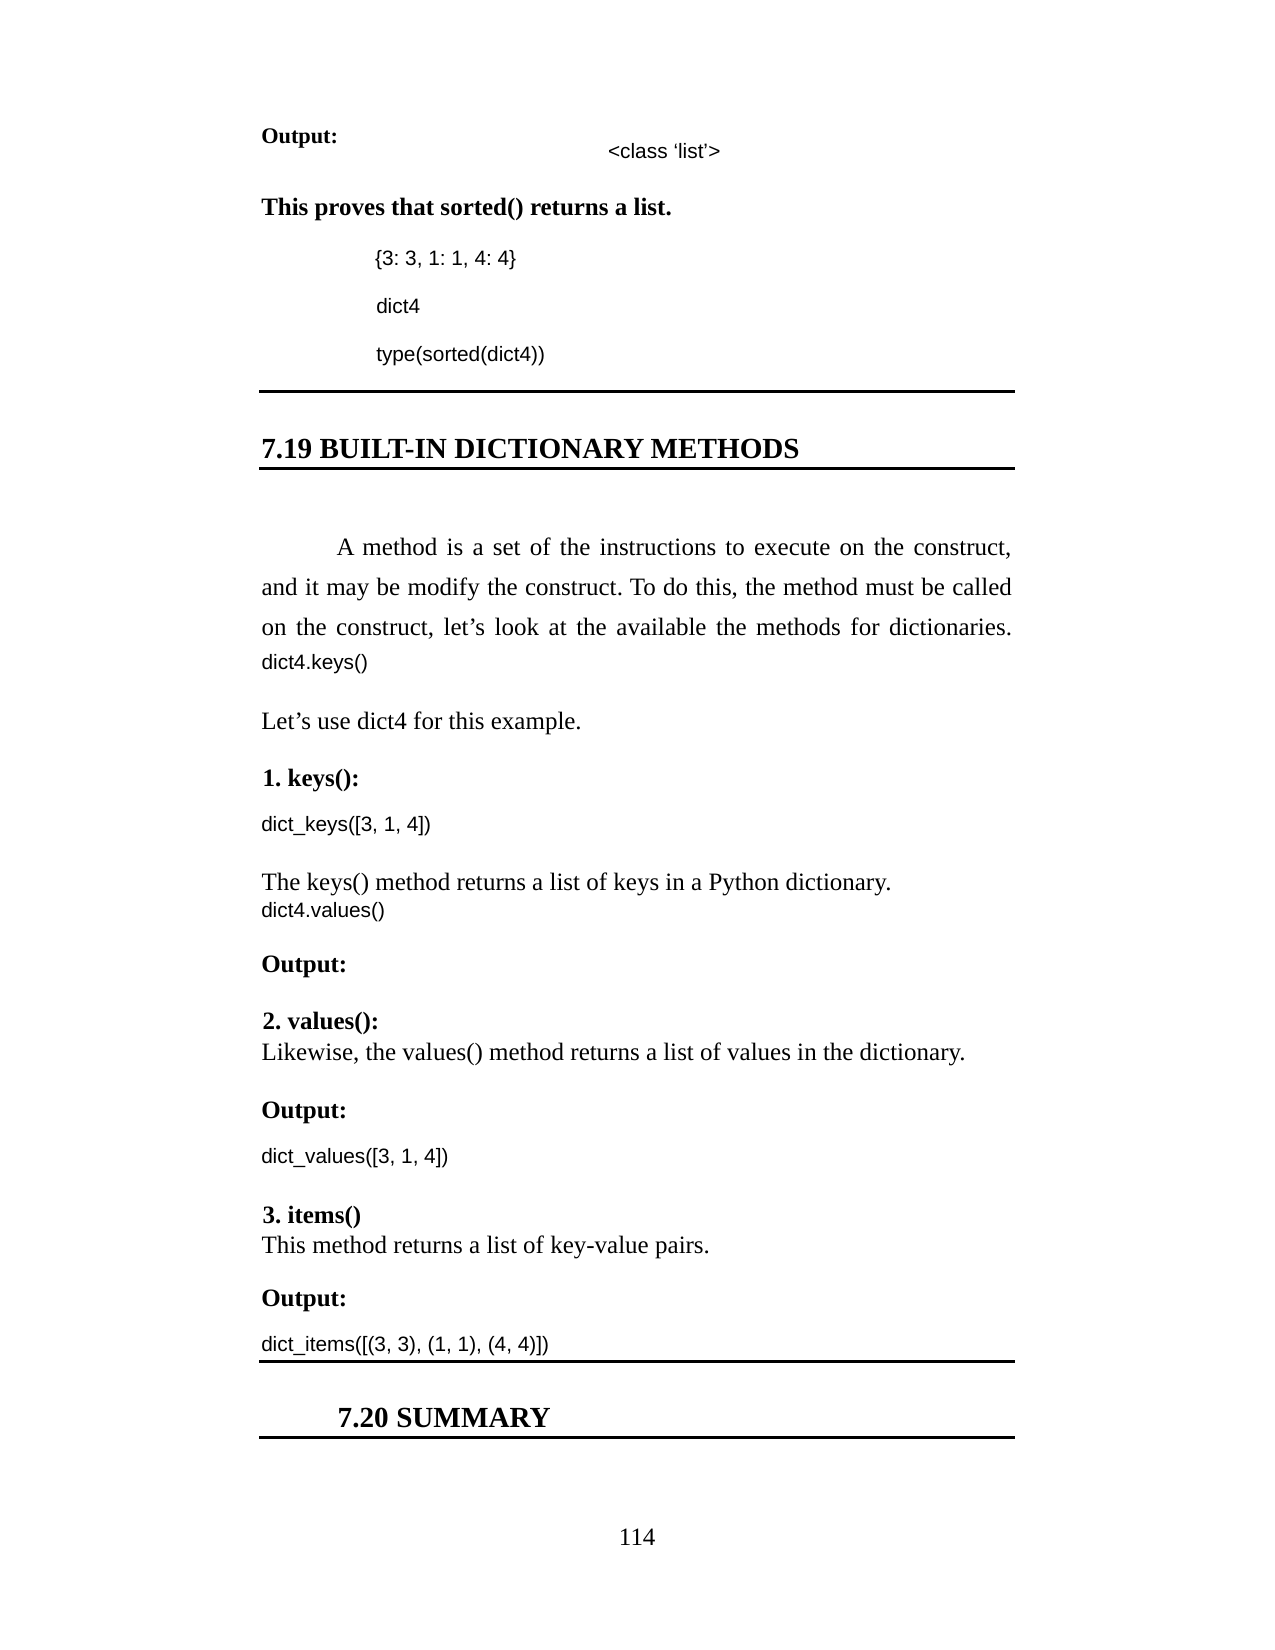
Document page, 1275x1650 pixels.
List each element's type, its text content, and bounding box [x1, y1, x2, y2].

list values(): [262, 1006, 1013, 1035]
text Output: [261, 1095, 1013, 1124]
list SUMMARY [337, 1400, 1013, 1434]
text dict4.values() [261, 898, 1013, 922]
list items() [262, 1200, 1013, 1229]
text A method is a set of the instructions to execute on the construct, and it may be modify the construct. To do this, the method must be called on the construct, let’s look at the available the methods for dictionaries. dict4.keys() [261, 532, 1013, 674]
text dict_values([3, 1, 4]) [261, 1143, 1013, 1167]
text Output: <class ‘list’> [261, 123, 1013, 167]
text 7.19 BUILT-IN DICTIONARY METHODS [261, 431, 1013, 464]
text dict_keys([3, 1, 4]) [261, 812, 1013, 836]
text Likewise, the values() method returns a list of values in the dictionary. [261, 1037, 1013, 1066]
text dict_items([(3, 3), (1, 1), (4, 4)]) [261, 1331, 1013, 1355]
text This proves that sorted() returns a list. [261, 192, 1013, 221]
list keys(): [262, 763, 1013, 792]
text This method returns a list of key-value pairs. [261, 1231, 1013, 1259]
text The keys() method returns a list of keys in a Python dictionary. [261, 867, 1013, 896]
text Let’s use dict4 for this example. [261, 706, 1013, 735]
text Output: [261, 949, 1013, 978]
text {3: 3, 1: 1, 4: 4} dict4 type(sorted(dict4)) [375, 246, 559, 366]
text Output: [261, 1283, 1013, 1312]
